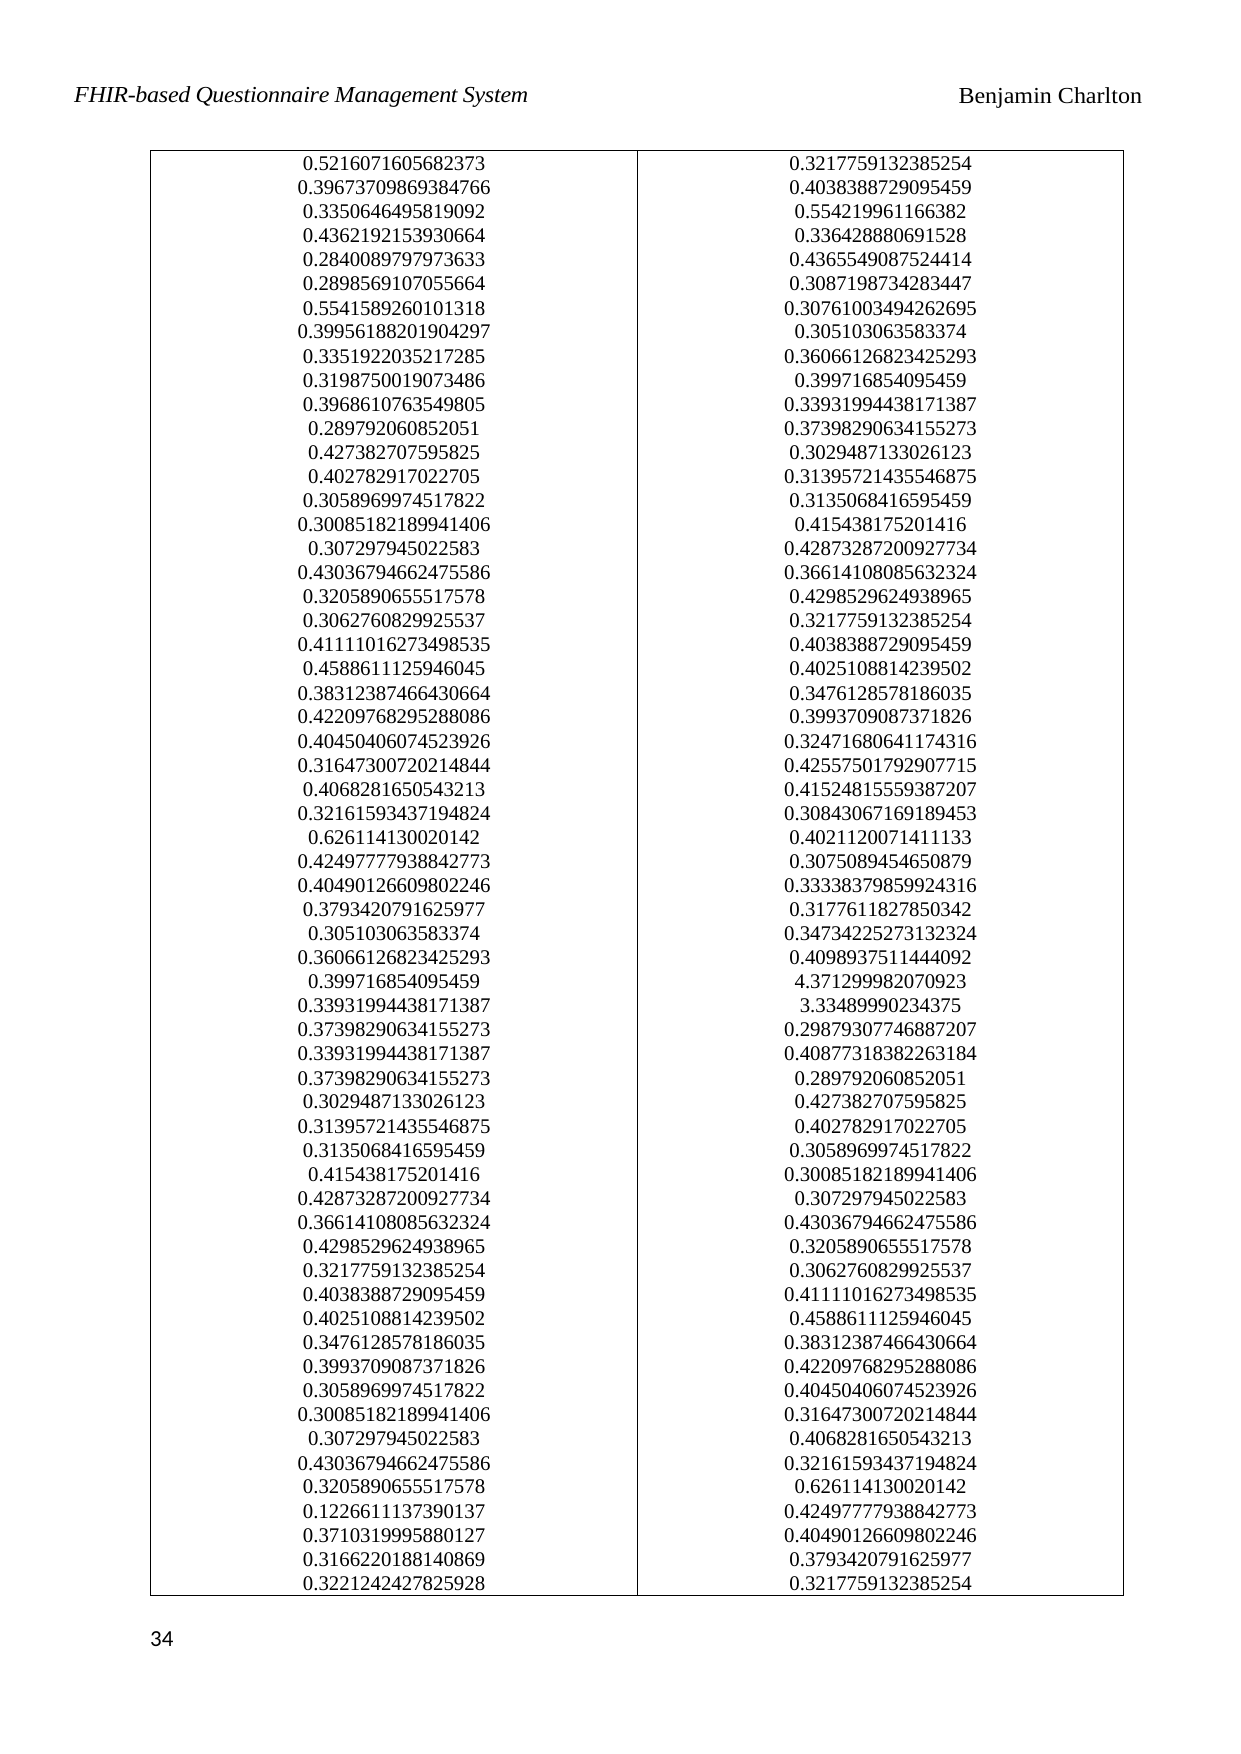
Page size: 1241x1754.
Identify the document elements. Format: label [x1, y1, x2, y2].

table_header [151, 151, 637, 1595]
table_header [638, 151, 1123, 1595]
